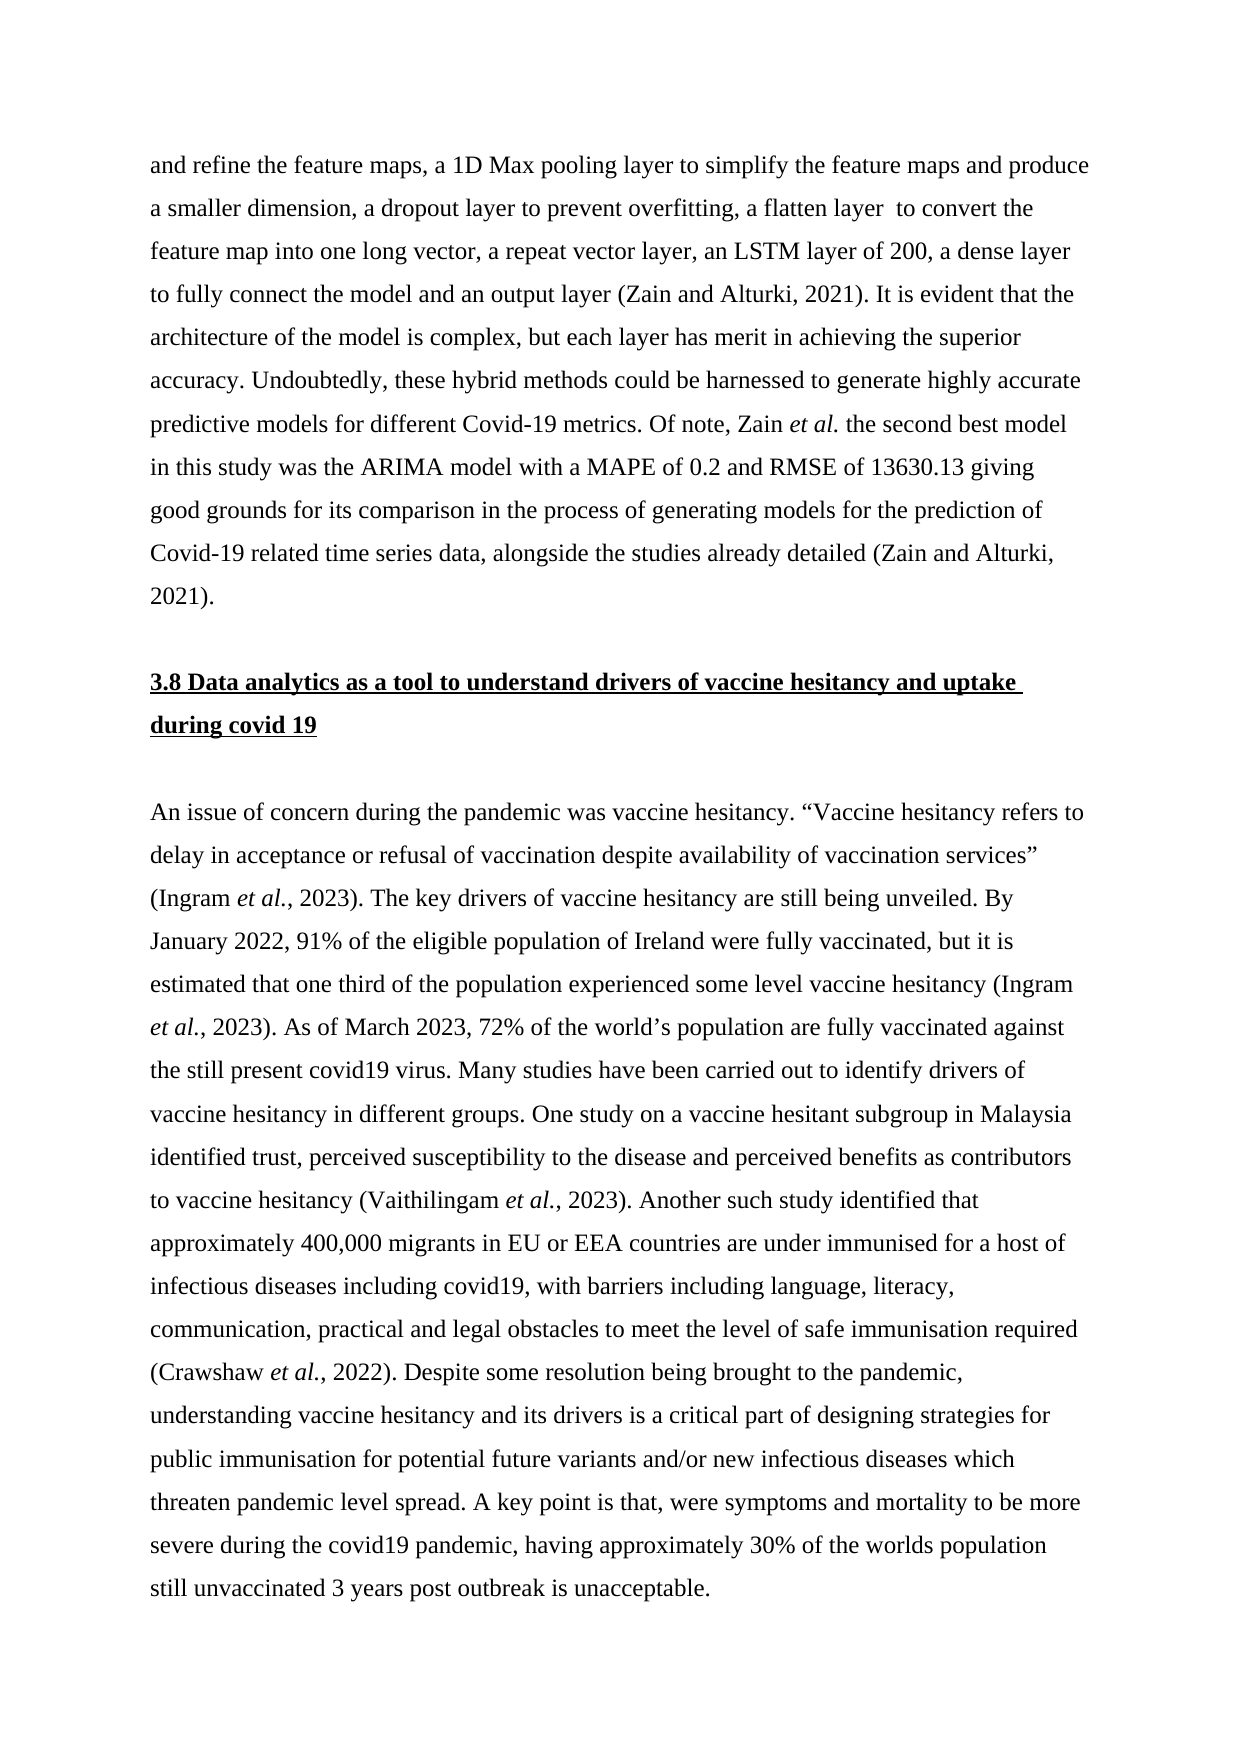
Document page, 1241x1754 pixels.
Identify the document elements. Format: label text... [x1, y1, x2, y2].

text An issue of concern during the pandemic was vaccine hesitancy. “Vaccine hesitancy refers to delay in acceptance or refusal of vaccination despite availability of vaccination services” (Ingram et al., 2023). The key drivers of vaccine hesitancy are still being unveiled. By January 2022, 91% of the eligible population of Ireland were fully vaccinated, but it is estimated that one third of the population experienced some level vaccine hesitancy (Ingram et al., 2023). As of March 2023, 72% of the world’s population are fully vaccinated against the still present covid19 virus. Many studies have been carried out to identify drivers of vaccine hesitancy in different groups. One study on a vaccine hesitant subgroup in Malaysia identified trust, perceived susceptibility to the disease and perceived benefits as contributors to vaccine hesitancy (Vaithilingam et al., 2023). Another such study identified that approximately 400,000 migrants in EU or EEA countries are under immunised for a host of infectious diseases including covid19, with barriers including language, literacy, communication, practical and legal obstacles to meet the level of safe immunisation required (Crawshaw et al., 2022). Despite some resolution being brought to the pandemic, understanding vaccine hesitancy and its drivers is a critical part of designing strategies for public immunisation for potential future variants and/or new infectious diseases which threaten pandemic level spread. A key point is that, were symptoms and mortality to be more severe during the covid19 pandemic, having approximately 30% of the worlds population still unvaccinated 3 years post outbreak is unacceptable. [150, 797, 1090, 1602]
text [150, 150, 1090, 610]
text 3.8 Data analytics as a tool to understand drivers of vaccine hesitancy and uptake during covid 19 [150, 667, 1090, 739]
